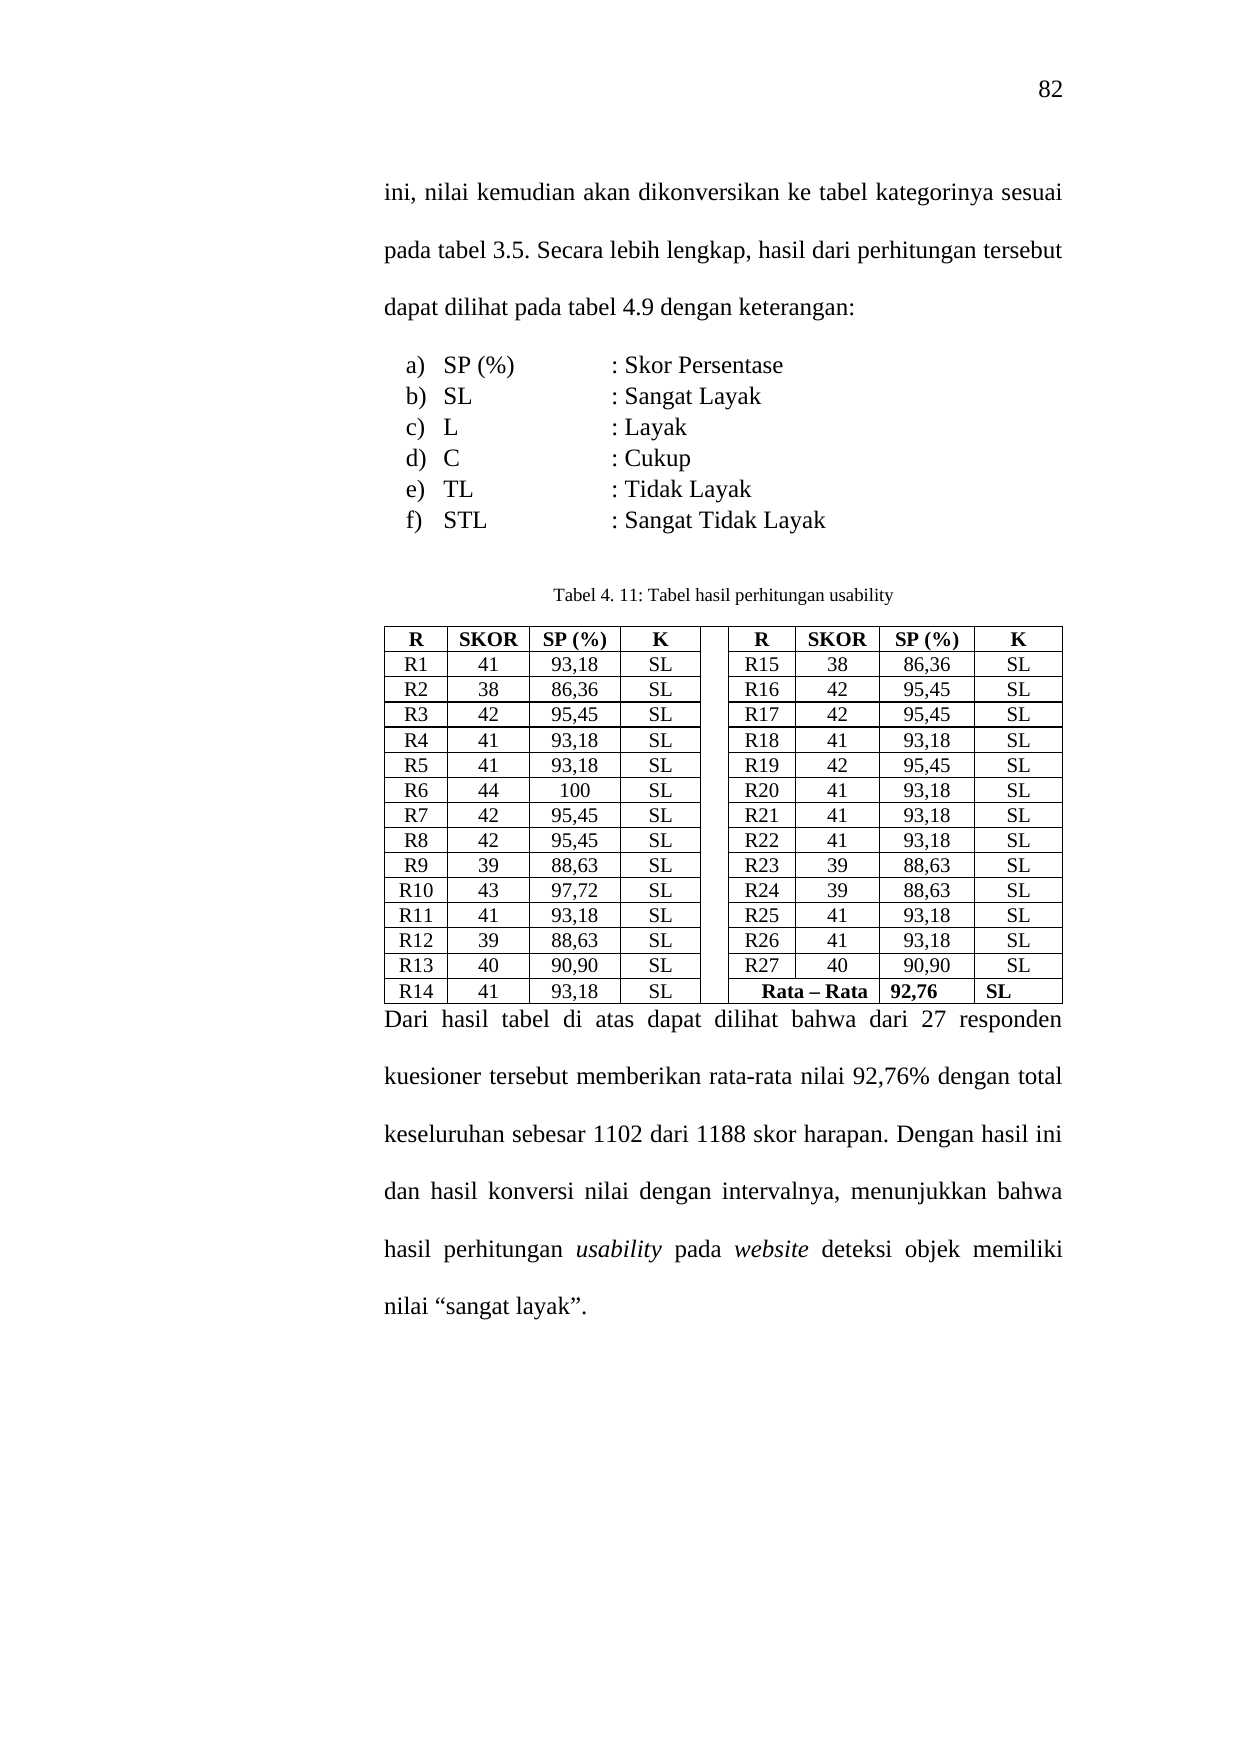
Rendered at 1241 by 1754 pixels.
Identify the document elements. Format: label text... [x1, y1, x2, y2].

table_cell 90,90 [530, 954, 620, 977]
table_cell 41 [448, 753, 529, 777]
table_cell 93,18 [880, 828, 974, 852]
table_cell 95,45 [530, 703, 620, 726]
table_cell 41 [448, 652, 529, 676]
table_cell 88,63 [880, 853, 974, 877]
table_cell 93,18 [880, 728, 974, 752]
table_cell SL [975, 903, 1062, 927]
table_cell 97,72 [530, 878, 620, 902]
table_header SKOR [448, 627, 529, 651]
table_cell 42 [796, 703, 879, 726]
table_cell SL [975, 728, 1062, 752]
table_cell SL [621, 753, 700, 777]
table_cell R15 [729, 652, 795, 676]
table_cell R27 [729, 954, 795, 977]
table_cell R24 [729, 878, 795, 902]
text Tabel 4. 11: Tabel hasil perhitungan usability [384, 584, 1063, 605]
table_cell SL [621, 903, 700, 927]
table_cell SL [975, 753, 1062, 777]
table_cell 93,18 [880, 778, 974, 802]
list STL : Sangat Tidak Layak [406, 505, 1063, 534]
table_cell 86,36 [530, 677, 620, 701]
table_cell SL [975, 677, 1062, 701]
table_cell 38 [796, 652, 879, 676]
table_cell R12 [385, 928, 447, 952]
table_cell R13 [385, 954, 447, 977]
table_cell 95,45 [530, 803, 620, 827]
table_cell 93,18 [530, 728, 620, 752]
table_cell 40 [448, 954, 529, 977]
table_cell R11 [385, 903, 447, 927]
table_cell 93,18 [530, 903, 620, 927]
table_cell SL [975, 652, 1062, 676]
table_cell 42 [448, 828, 529, 852]
table_cell 41 [796, 778, 879, 802]
table_cell R22 [729, 828, 795, 852]
table_cell SL [975, 979, 1062, 1003]
table_cell R9 [385, 853, 447, 877]
table_cell 41 [448, 728, 529, 752]
table_header SP (%) [530, 627, 620, 651]
table_header R [729, 627, 795, 651]
table_cell 39 [448, 928, 529, 952]
table_cell R3 [385, 703, 447, 726]
table_cell SL [975, 954, 1062, 977]
table_cell 41 [448, 903, 529, 927]
table_cell R23 [729, 853, 795, 877]
table_cell 93,18 [530, 753, 620, 777]
table_cell R7 [385, 803, 447, 827]
table_cell R18 [729, 728, 795, 752]
table_cell 42 [448, 803, 529, 827]
table_cell 42 [796, 677, 879, 701]
table_cell R17 [729, 703, 795, 726]
table_cell SL [975, 928, 1062, 952]
table_cell SL [621, 778, 700, 802]
table_cell 40 [796, 954, 879, 977]
list TL : Tidak Layak [406, 474, 1063, 503]
table_cell 88,63 [530, 853, 620, 877]
list SP (%) : Skor Persentase [406, 350, 1063, 378]
table_cell 95,45 [880, 703, 974, 726]
table_cell 88,63 [530, 928, 620, 952]
table_cell 93,18 [880, 903, 974, 927]
table_cell 38 [448, 677, 529, 701]
table_cell 41 [796, 803, 879, 827]
list L : Layak [406, 412, 1063, 441]
table_header SKOR [796, 627, 879, 651]
table_cell SL [975, 828, 1062, 852]
table_cell R16 [729, 677, 795, 701]
table_cell R25 [729, 903, 795, 927]
table_cell SL [621, 728, 700, 752]
table_cell R1 [385, 652, 447, 676]
table_cell 39 [796, 853, 879, 877]
table_cell SL [621, 677, 700, 701]
table_cell 93,18 [880, 803, 974, 827]
table_cell SL [975, 853, 1062, 877]
table_cell 41 [448, 979, 529, 1003]
table_cell 39 [448, 853, 529, 877]
table_cell 93,18 [530, 652, 620, 676]
table_cell 41 [796, 903, 879, 927]
table_cell 41 [796, 728, 879, 752]
table_cell 43 [448, 878, 529, 902]
table_cell R8 [385, 828, 447, 852]
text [384, 177, 1063, 321]
table_cell 100 [530, 778, 620, 802]
table_cell 41 [796, 928, 879, 952]
table_header SP (%) [880, 627, 974, 651]
list C : Cukup [406, 443, 1063, 472]
table_cell SL [975, 703, 1062, 726]
table_cell 95,45 [880, 753, 974, 777]
table_header K [621, 627, 700, 651]
table_cell R4 [385, 728, 447, 752]
text Dari hasil tabel di atas dapat dilihat bahwa dari 27 responden kuesioner tersebut memberikan rata-rata nilai 92,76% dengan total keseluruhan sebesar 1102 dari 1188 skor harapan. Dengan hasil ini dan hasil konversi nilai dengan intervalnya, menunjukkan bahwa hasil perhitungan usability pada website deteksi objek memiliki nilai “sangat layak”. [384, 1004, 1063, 1320]
table_cell SL [621, 828, 700, 852]
table_cell SL [621, 853, 700, 877]
table_header [701, 627, 728, 1003]
table_cell SL [621, 703, 700, 726]
table_header K [975, 627, 1062, 651]
table_cell SL [975, 778, 1062, 802]
table_cell SL [621, 652, 700, 676]
table_cell SL [621, 954, 700, 977]
table_cell 42 [448, 703, 529, 726]
table_cell R26 [729, 928, 795, 952]
table_cell 92,76 [880, 979, 974, 1003]
table_cell 42 [796, 753, 879, 777]
table_cell R6 [385, 778, 447, 802]
table_cell R10 [385, 878, 447, 902]
list SL : Sangat Layak [406, 381, 1063, 409]
table_cell R21 [729, 803, 795, 827]
table_cell 39 [796, 878, 879, 902]
table_cell R20 [729, 778, 795, 802]
table_cell 95,45 [530, 828, 620, 852]
table_cell R2 [385, 677, 447, 701]
table_cell SL [975, 878, 1062, 902]
table_cell Rata – Rata [729, 979, 879, 1003]
table_cell R19 [729, 753, 795, 777]
table_cell 41 [796, 828, 879, 852]
table_cell 93,18 [880, 928, 974, 952]
table_cell R5 [385, 753, 447, 777]
table_cell SL [621, 979, 700, 1003]
table_cell 44 [448, 778, 529, 802]
table_cell R14 [385, 979, 447, 1003]
table_cell 86,36 [880, 652, 974, 676]
table_cell SL [621, 928, 700, 952]
table_cell 93,18 [530, 979, 620, 1003]
table_header R [385, 627, 447, 651]
table_cell SL [621, 803, 700, 827]
table_cell SL [975, 803, 1062, 827]
table_cell 90,90 [880, 954, 974, 977]
table_cell 95,45 [880, 677, 974, 701]
table_cell 88,63 [880, 878, 974, 902]
table_cell SL [621, 878, 700, 902]
